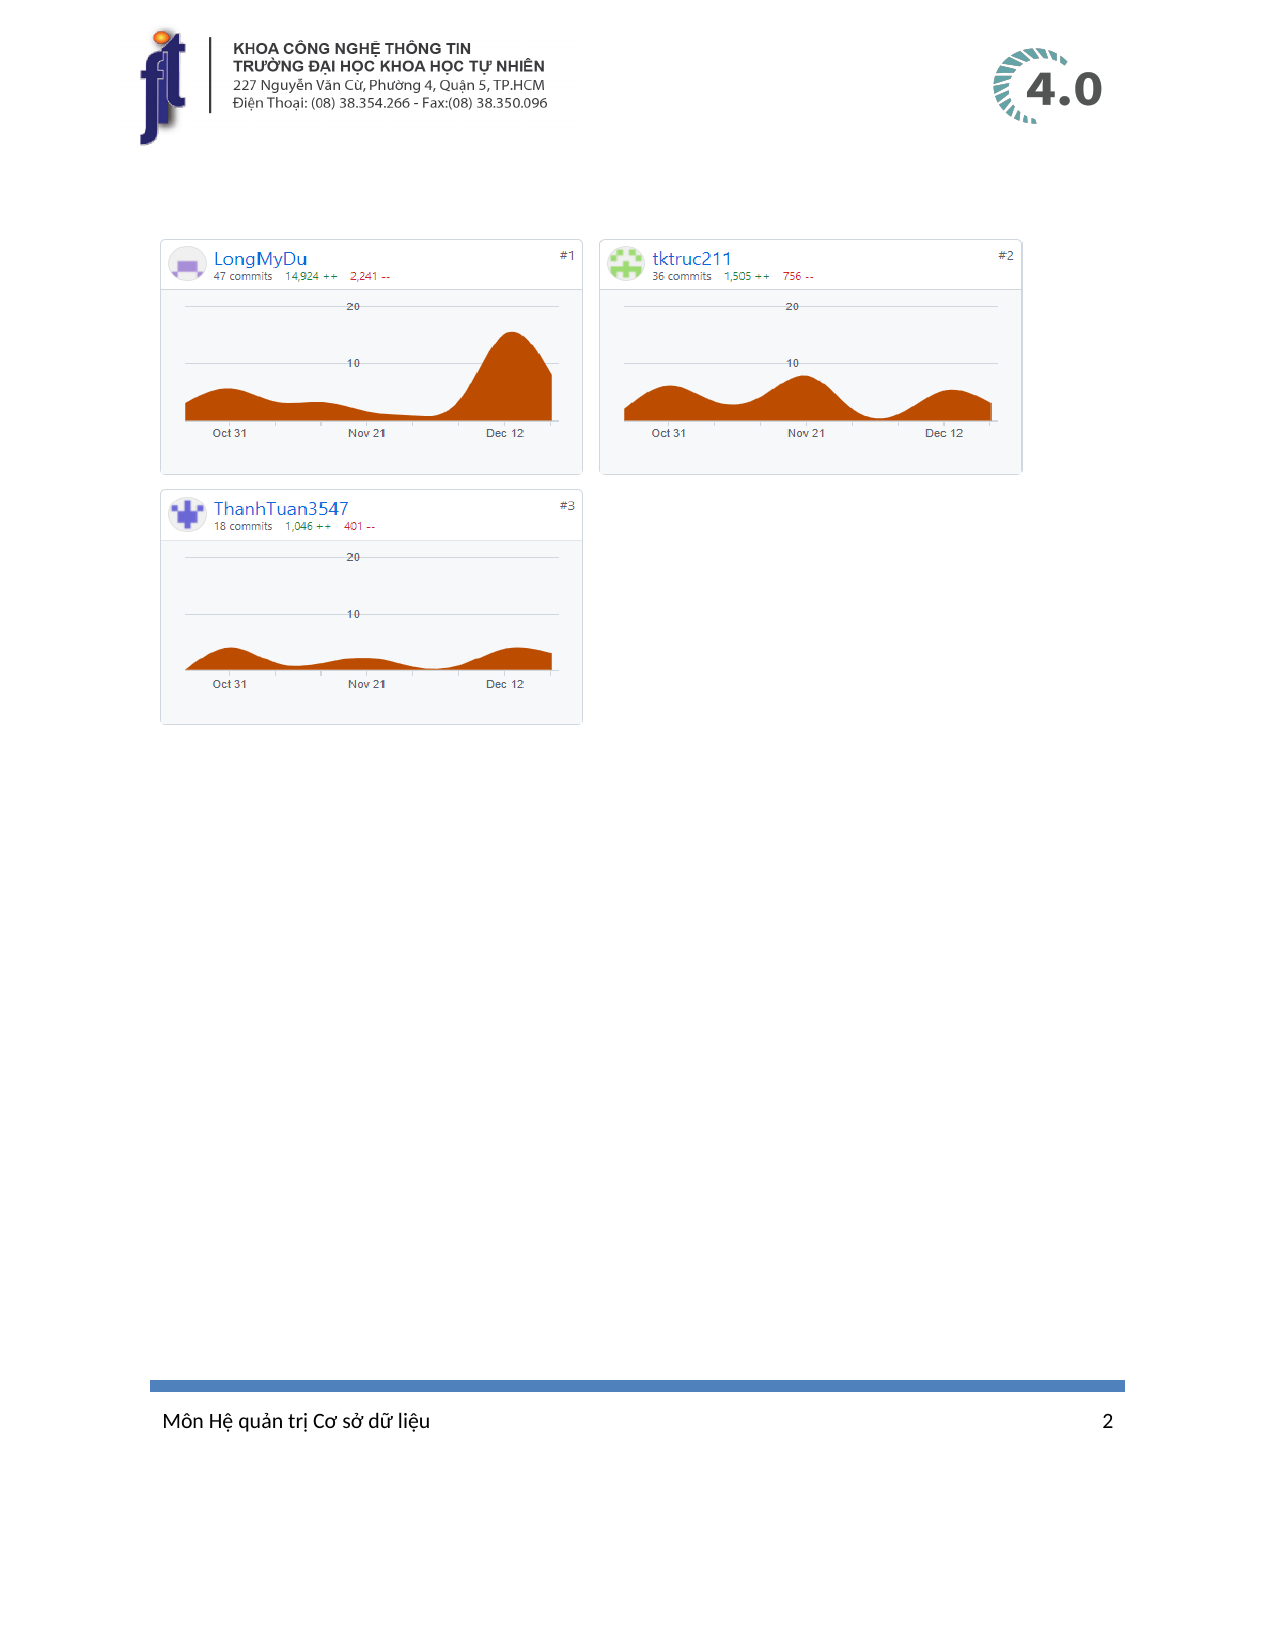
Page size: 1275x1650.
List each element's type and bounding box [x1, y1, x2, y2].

picture [150, 227, 1038, 737]
picture [985, 41, 1108, 127]
picture [117, 21, 580, 167]
